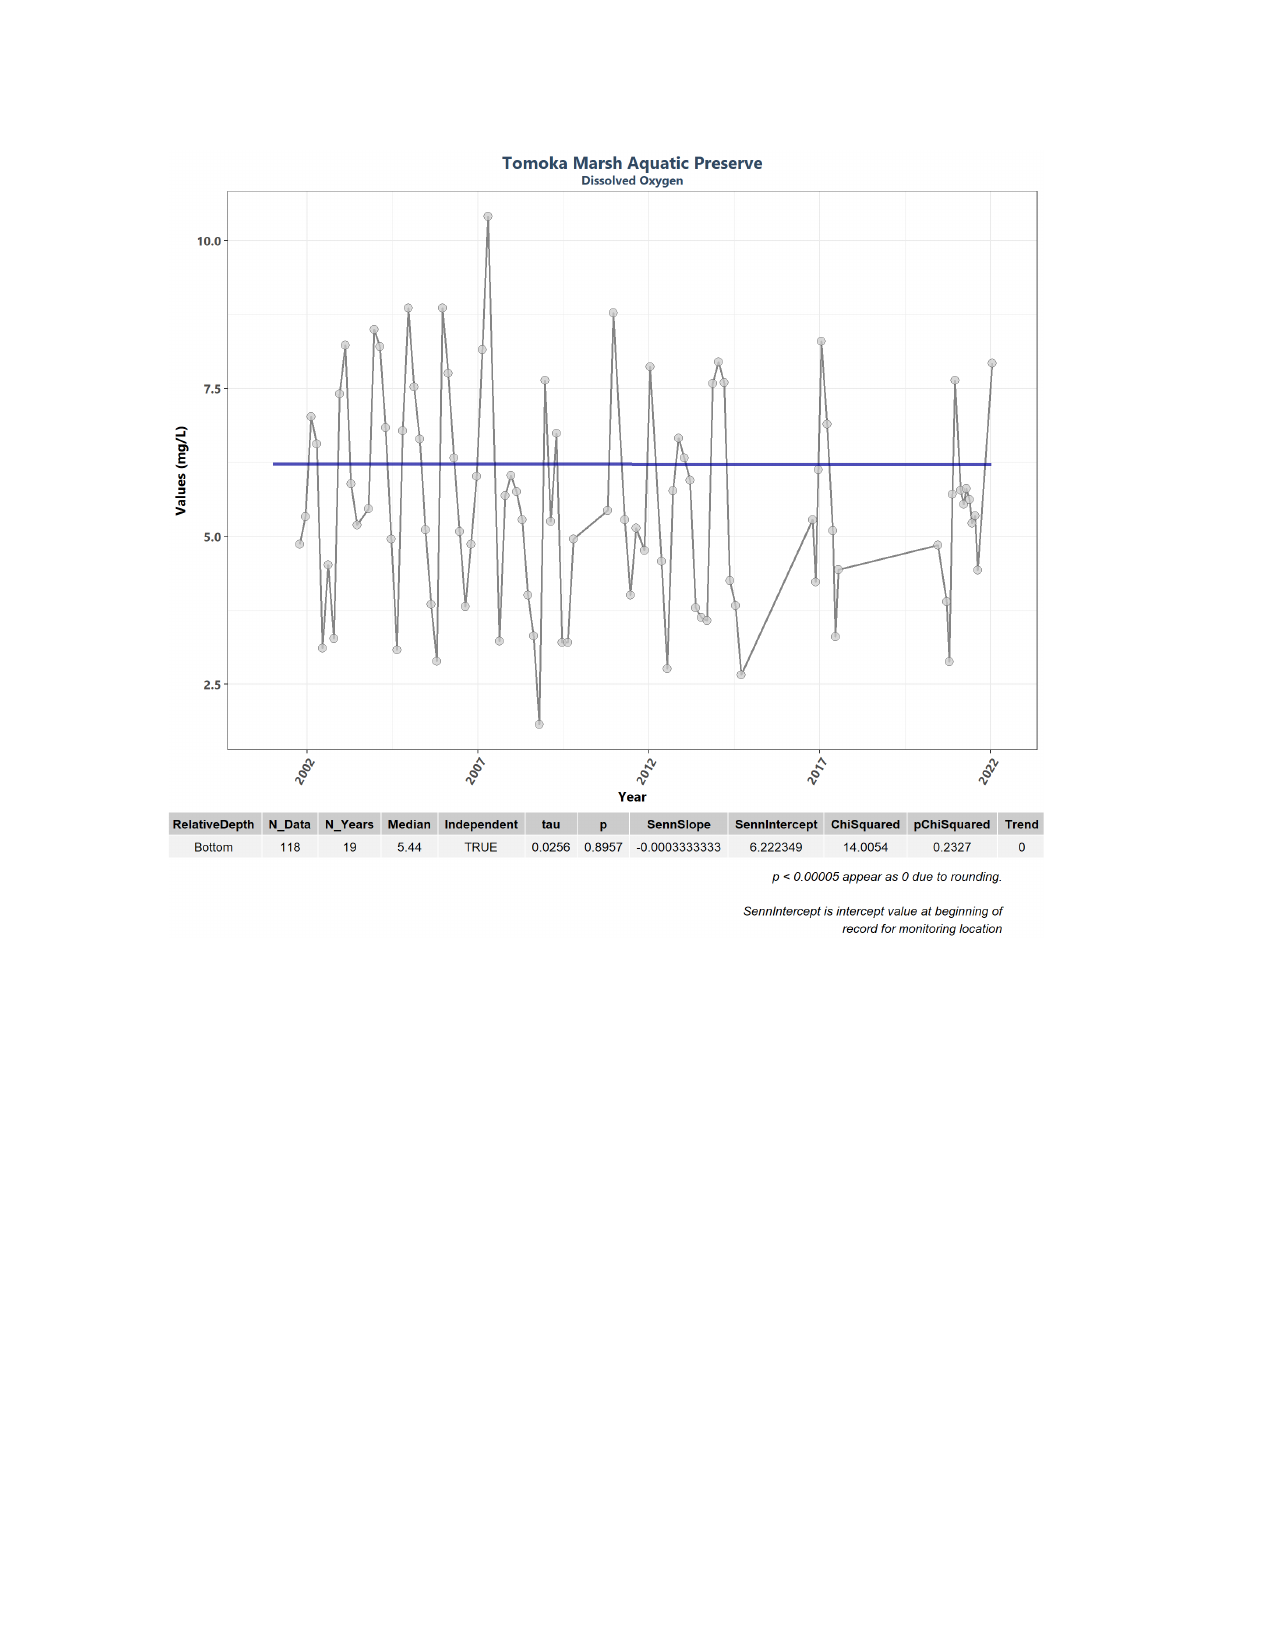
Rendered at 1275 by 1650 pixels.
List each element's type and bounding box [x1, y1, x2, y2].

picture [168, 150, 1044, 938]
